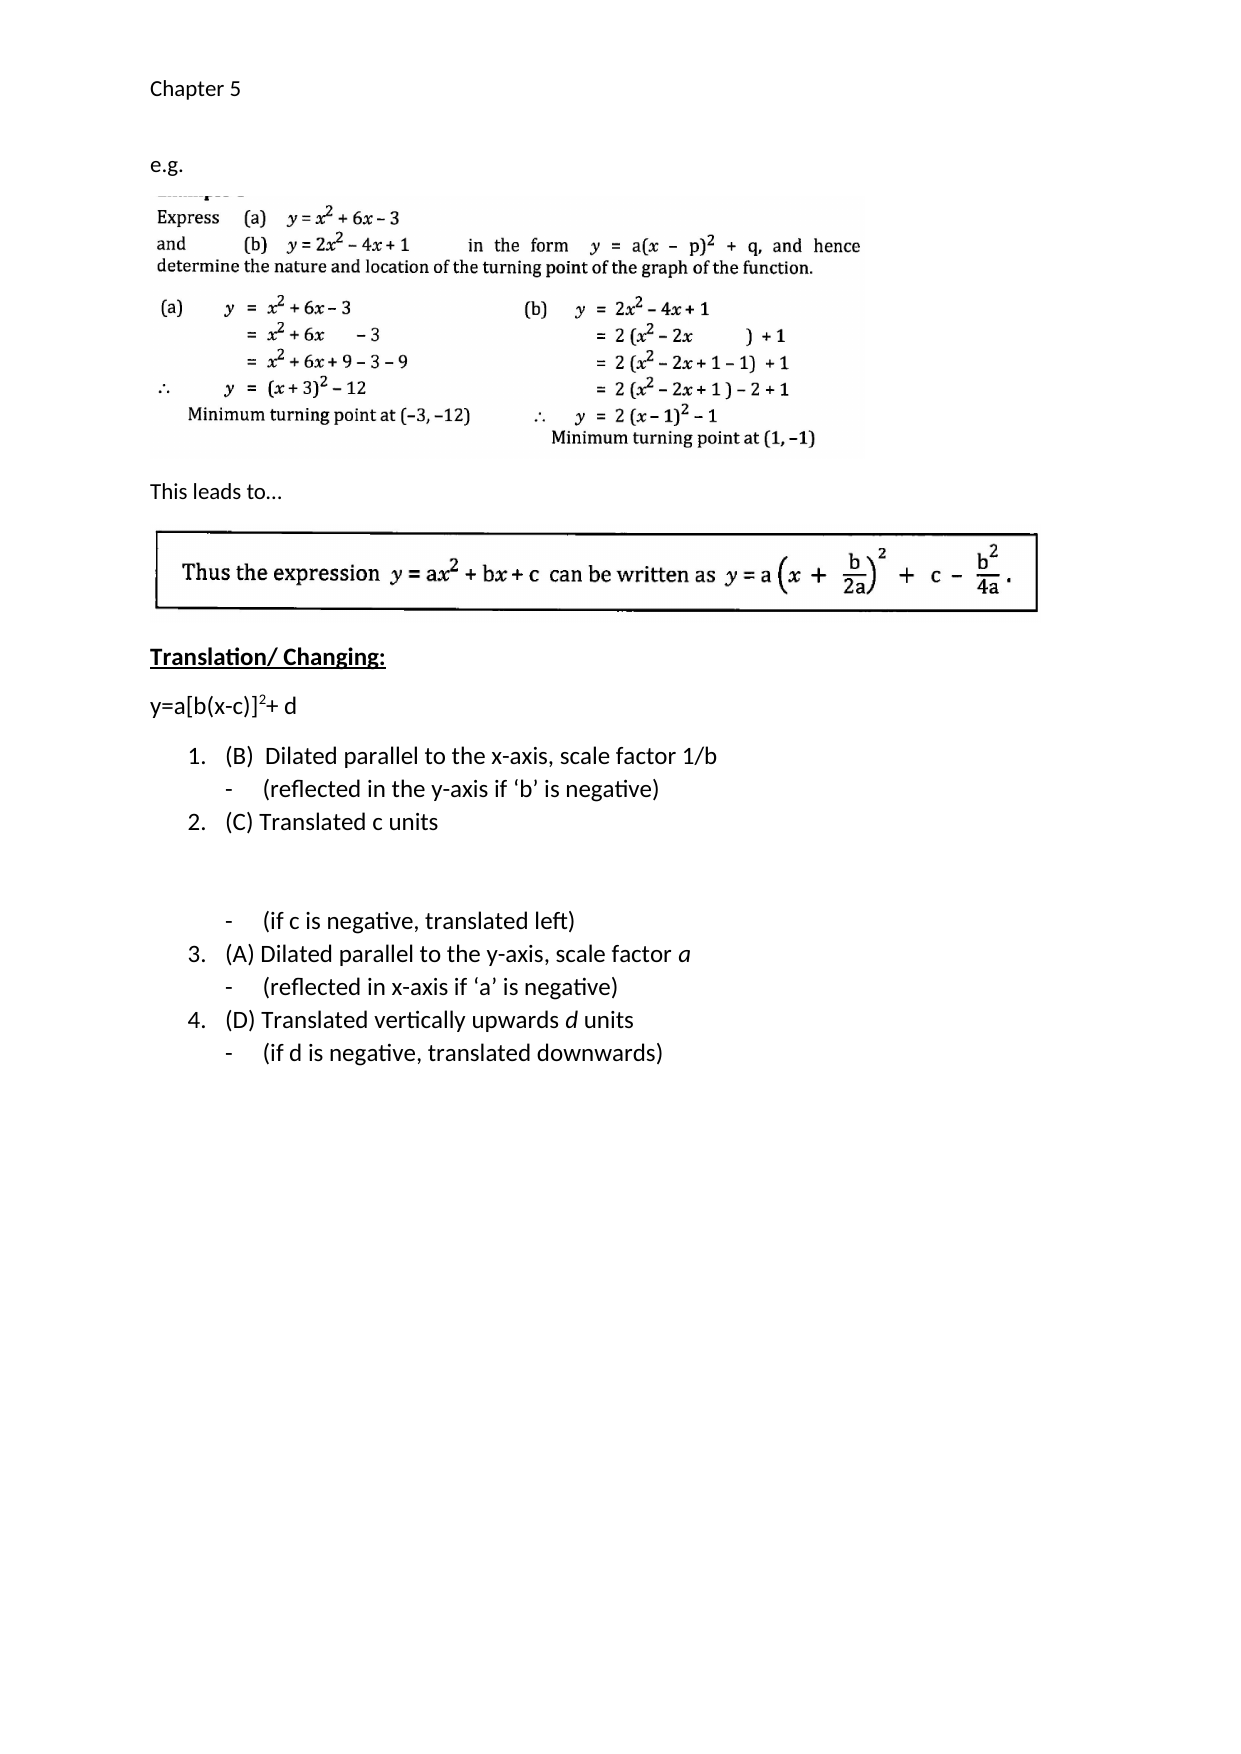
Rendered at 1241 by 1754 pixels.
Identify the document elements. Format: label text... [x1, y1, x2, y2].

list (if c is negative, translated left) [225, 905, 1090, 936]
text e.g. [150, 150, 1090, 178]
list (reflected in the y-axis if ‘b’ is negative) [225, 773, 1090, 803]
list (if d is negative, translated downwards) [225, 1037, 1090, 1067]
text This leads to… [150, 477, 1090, 506]
list (reflected in x-axis if ‘a’ is negative) [225, 971, 1090, 1001]
text Translation/ Changing: [150, 641, 1090, 671]
list (A) Dilated parallel to the y-axis, scale factor a [187, 938, 1090, 968]
list (C) Translated c units [187, 806, 1090, 836]
picture [150, 196, 865, 459]
picture [150, 524, 1042, 623]
list (B) Dilated parallel to the x-axis, scale factor 1/b [187, 740, 1090, 771]
text y=a[b(x-c)]2+ d [150, 691, 1090, 721]
list (D) Translated vertically upwards d units [187, 1004, 1090, 1034]
